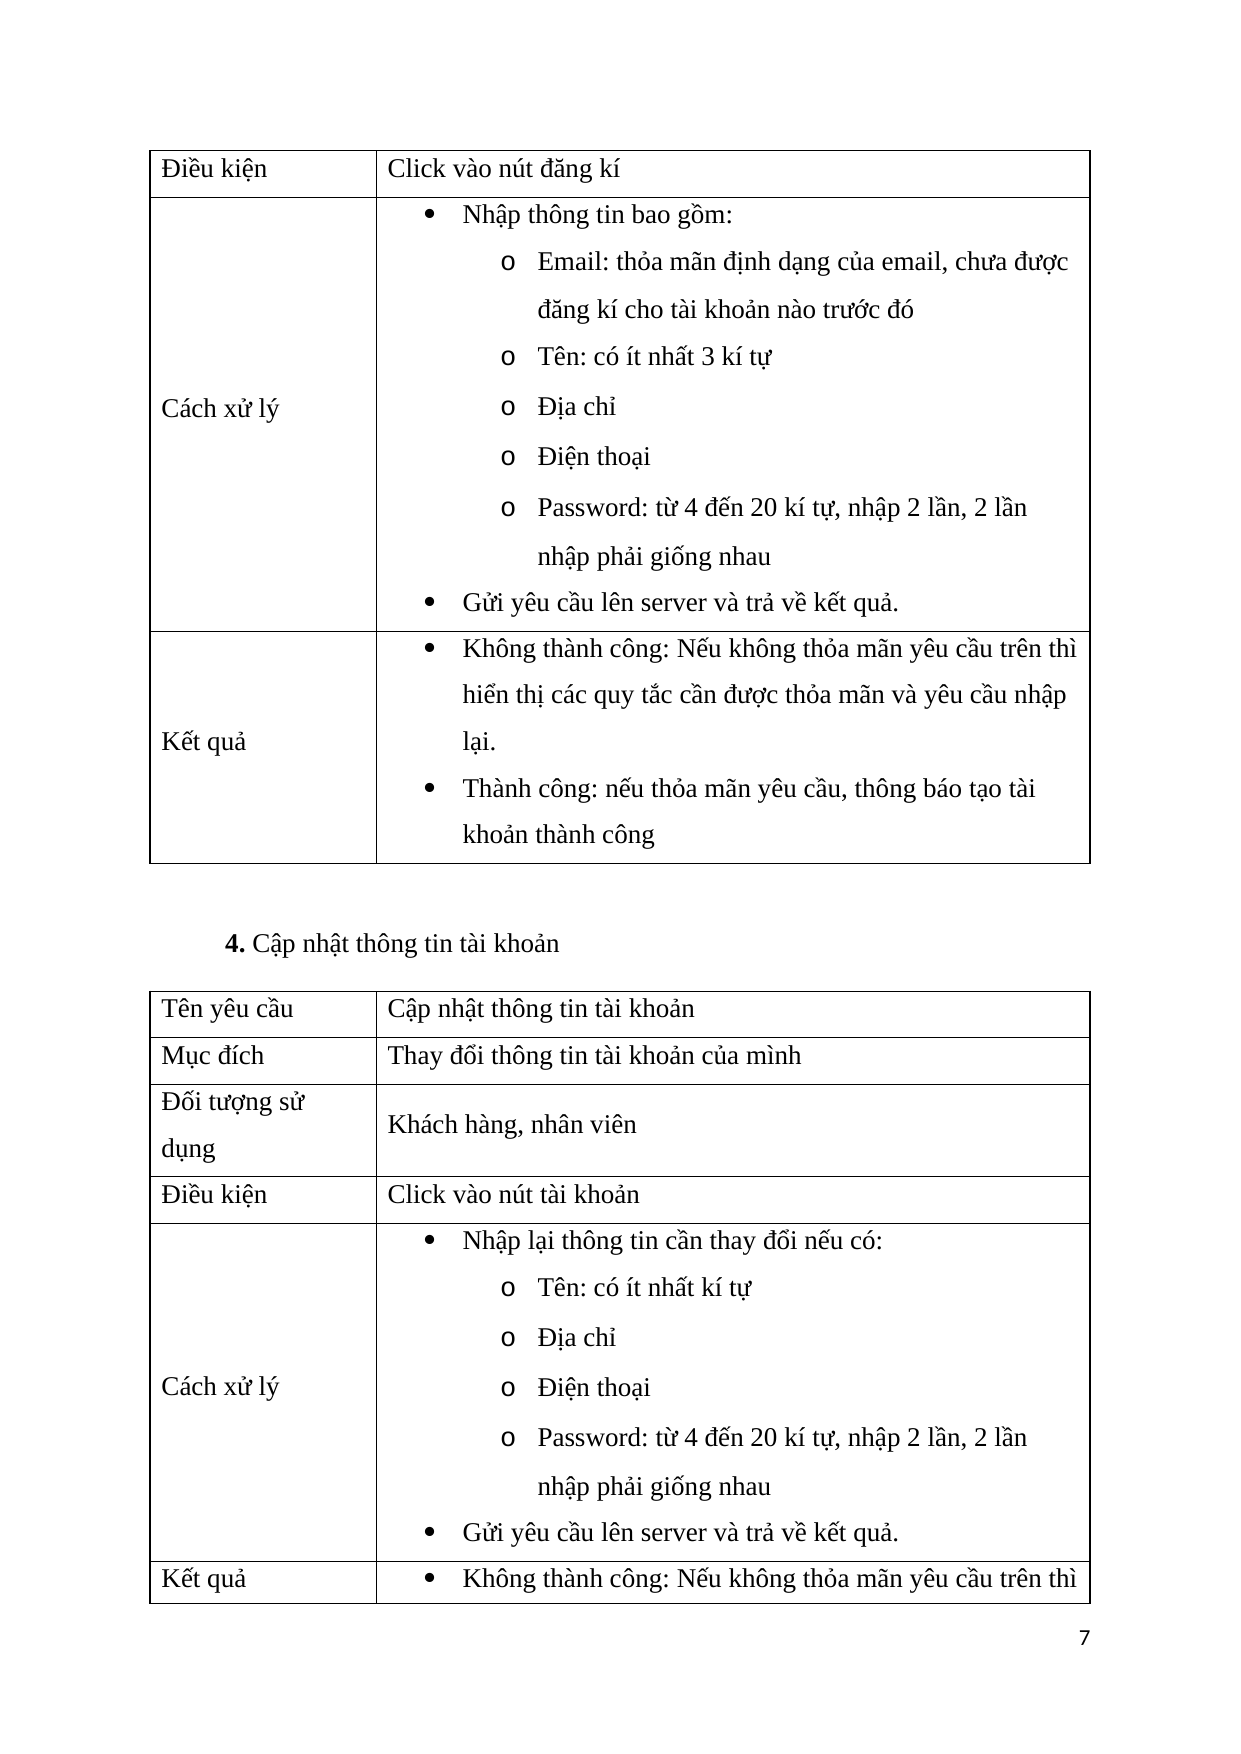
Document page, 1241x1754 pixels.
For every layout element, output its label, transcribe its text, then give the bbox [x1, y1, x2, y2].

table_cell Cách xử lý [151, 198, 376, 631]
table_header Cập nhật thông tin tài khoản [377, 992, 1089, 1037]
table_cell Không thành công: Nếu không thỏa mãn yêu cầu trên thì hiển thị các quy tắc cần được thỏa mãn và yêu cầu nhập lại. Thành công: nếu thỏa mãn yêu cầu, thông báo tạo tài khoản thành công [377, 632, 1089, 863]
table_cell Mục đích [151, 1038, 376, 1084]
table_header Tên yêu cầu [151, 992, 376, 1037]
table_cell Điều kiện [151, 151, 376, 197]
text 4. Cập nhật thông tin tài khoản [225, 927, 1090, 958]
table_cell Đối tượng sử dụng [151, 1085, 376, 1176]
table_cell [377, 1562, 1089, 1603]
table_cell Nhập thông tin bao gồm: Email: thỏa mãn định dạng của email, chưa được đăng kí cho tài khoản nào trước đó Tên: có ít nhất 3 kí tự Địa chỉ Điện thoại Password: từ 4 đến 20 kí tự, nhập 2 lần, 2 lần nhập phải giống nhau Gửi yêu cầu lên server và trả về kết quả. [377, 198, 1089, 631]
table_cell Click vào nút tài khoản [377, 1177, 1089, 1223]
table_cell Nhập lại thông tin cần thay đổi nếu có: Tên: có ít nhất kí tự Địa chỉ Điện thoại Password: từ 4 đến 20 kí tự, nhập 2 lần, 2 lần nhập phải giống nhau Gửi yêu cầu lên server và trả về kết quả. [377, 1224, 1089, 1561]
table_cell Cách xử lý [151, 1224, 376, 1561]
table_cell Điều kiện [151, 1177, 376, 1223]
table_cell Thay đổi thông tin tài khoản của mình [377, 1038, 1089, 1084]
table_cell Kết quả [151, 632, 376, 863]
table_cell Click vào nút đăng kí [377, 151, 1089, 197]
table_cell Kết quả [151, 1562, 376, 1603]
table_cell Khách hàng, nhân viên [377, 1085, 1089, 1176]
